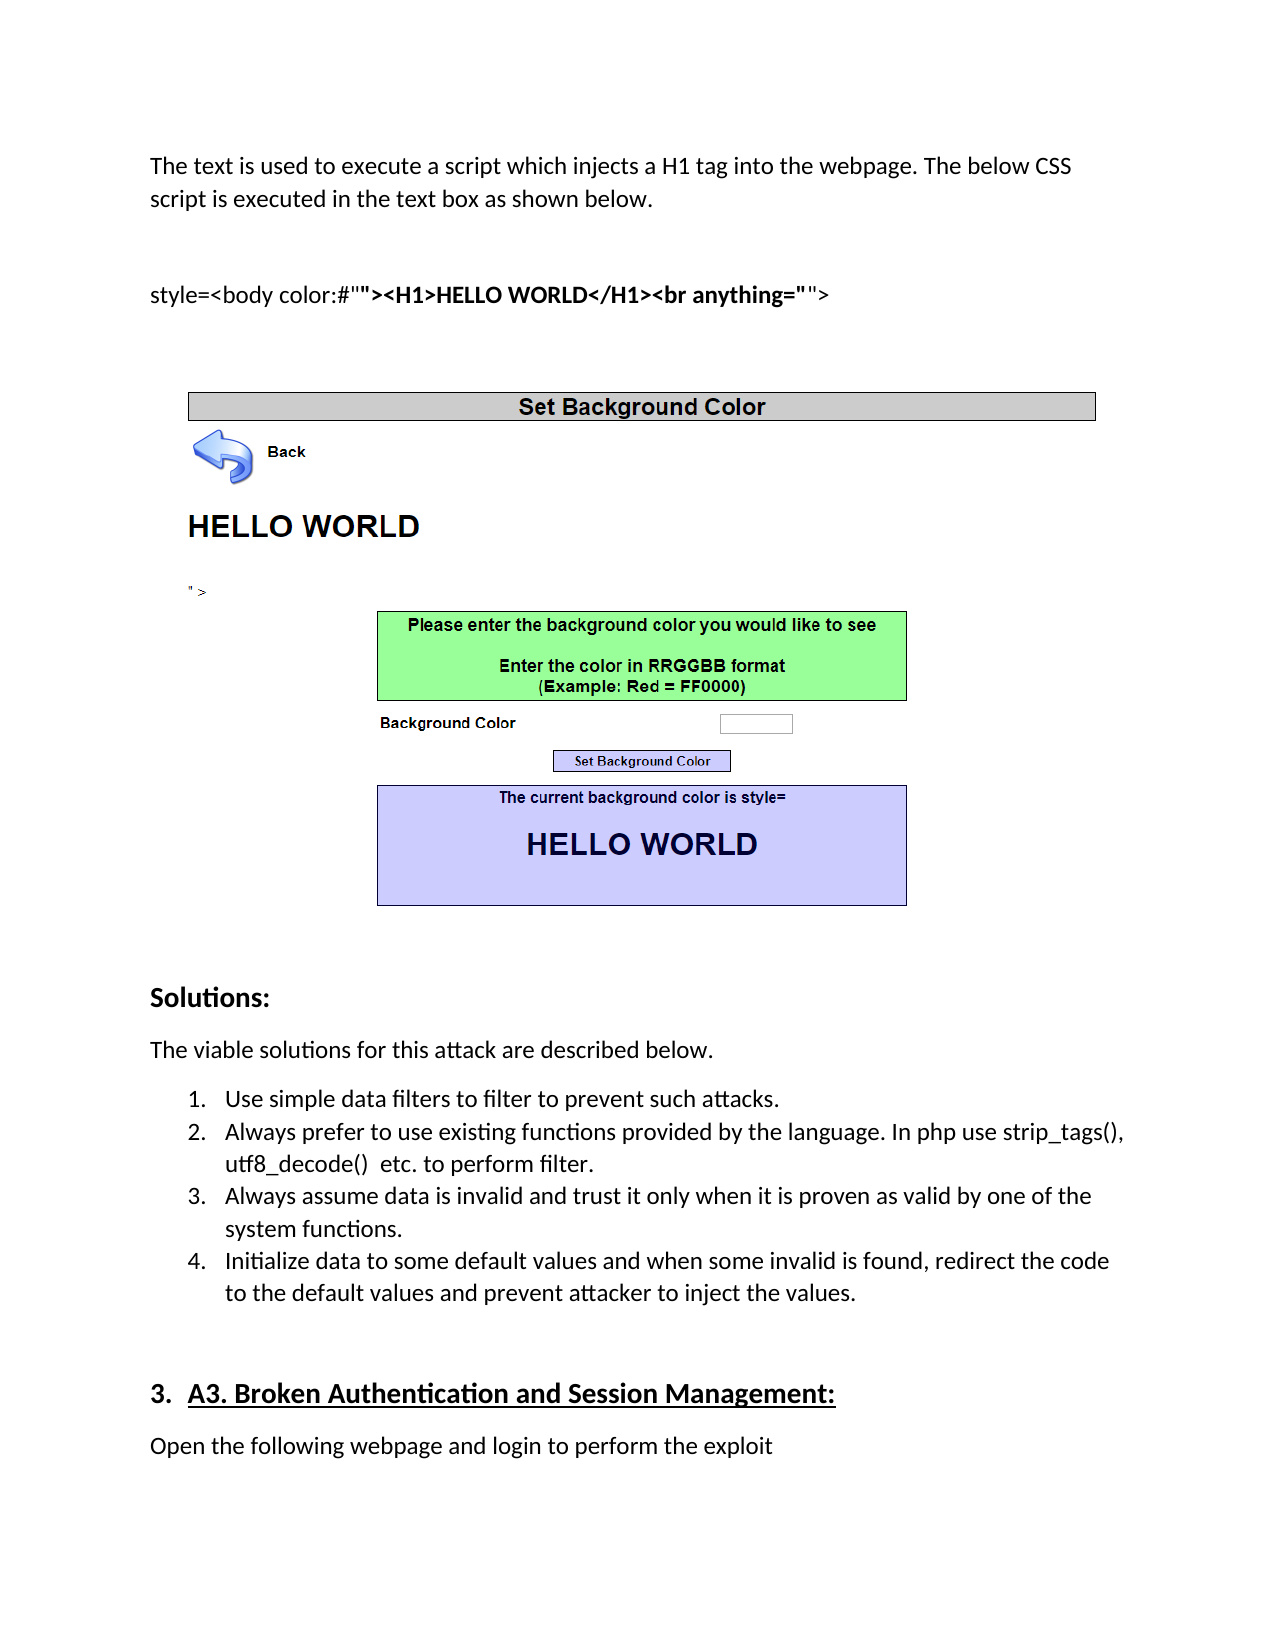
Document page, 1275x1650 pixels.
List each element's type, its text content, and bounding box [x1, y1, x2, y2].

text The viable solutions for this attack are described below. [150, 1034, 1125, 1064]
text style=<body color:#""><H1>HELLO WORLD</H1><br anything=""> [150, 279, 1125, 310]
text Open the following webpage and login to perform the exploit [150, 1430, 1125, 1460]
list A3. Broken Authentication and Session Management: [150, 1375, 1125, 1411]
text The text is used to execute a script which injects a H1 tag into the webpage. The below CSS script is executed in the text box as shown below. [150, 150, 1125, 213]
list Initialize data to some default values and when some invalid is found, redirect the code to the default values and prevent attacker to inject the values. [187, 1245, 1125, 1308]
list Use simple data filters to filter to prevent such attacks. [187, 1083, 1125, 1114]
picture [150, 378, 1125, 960]
text Solutions: [150, 979, 1125, 1014]
list Always assume data is invalid and trust it only when it is proven as valid by one of the system functions. [187, 1180, 1125, 1243]
list Always prefer to use existing functions provided by the language. In php use strip_tags(), utf8_decode() etc. to perform filter. [187, 1116, 1125, 1179]
